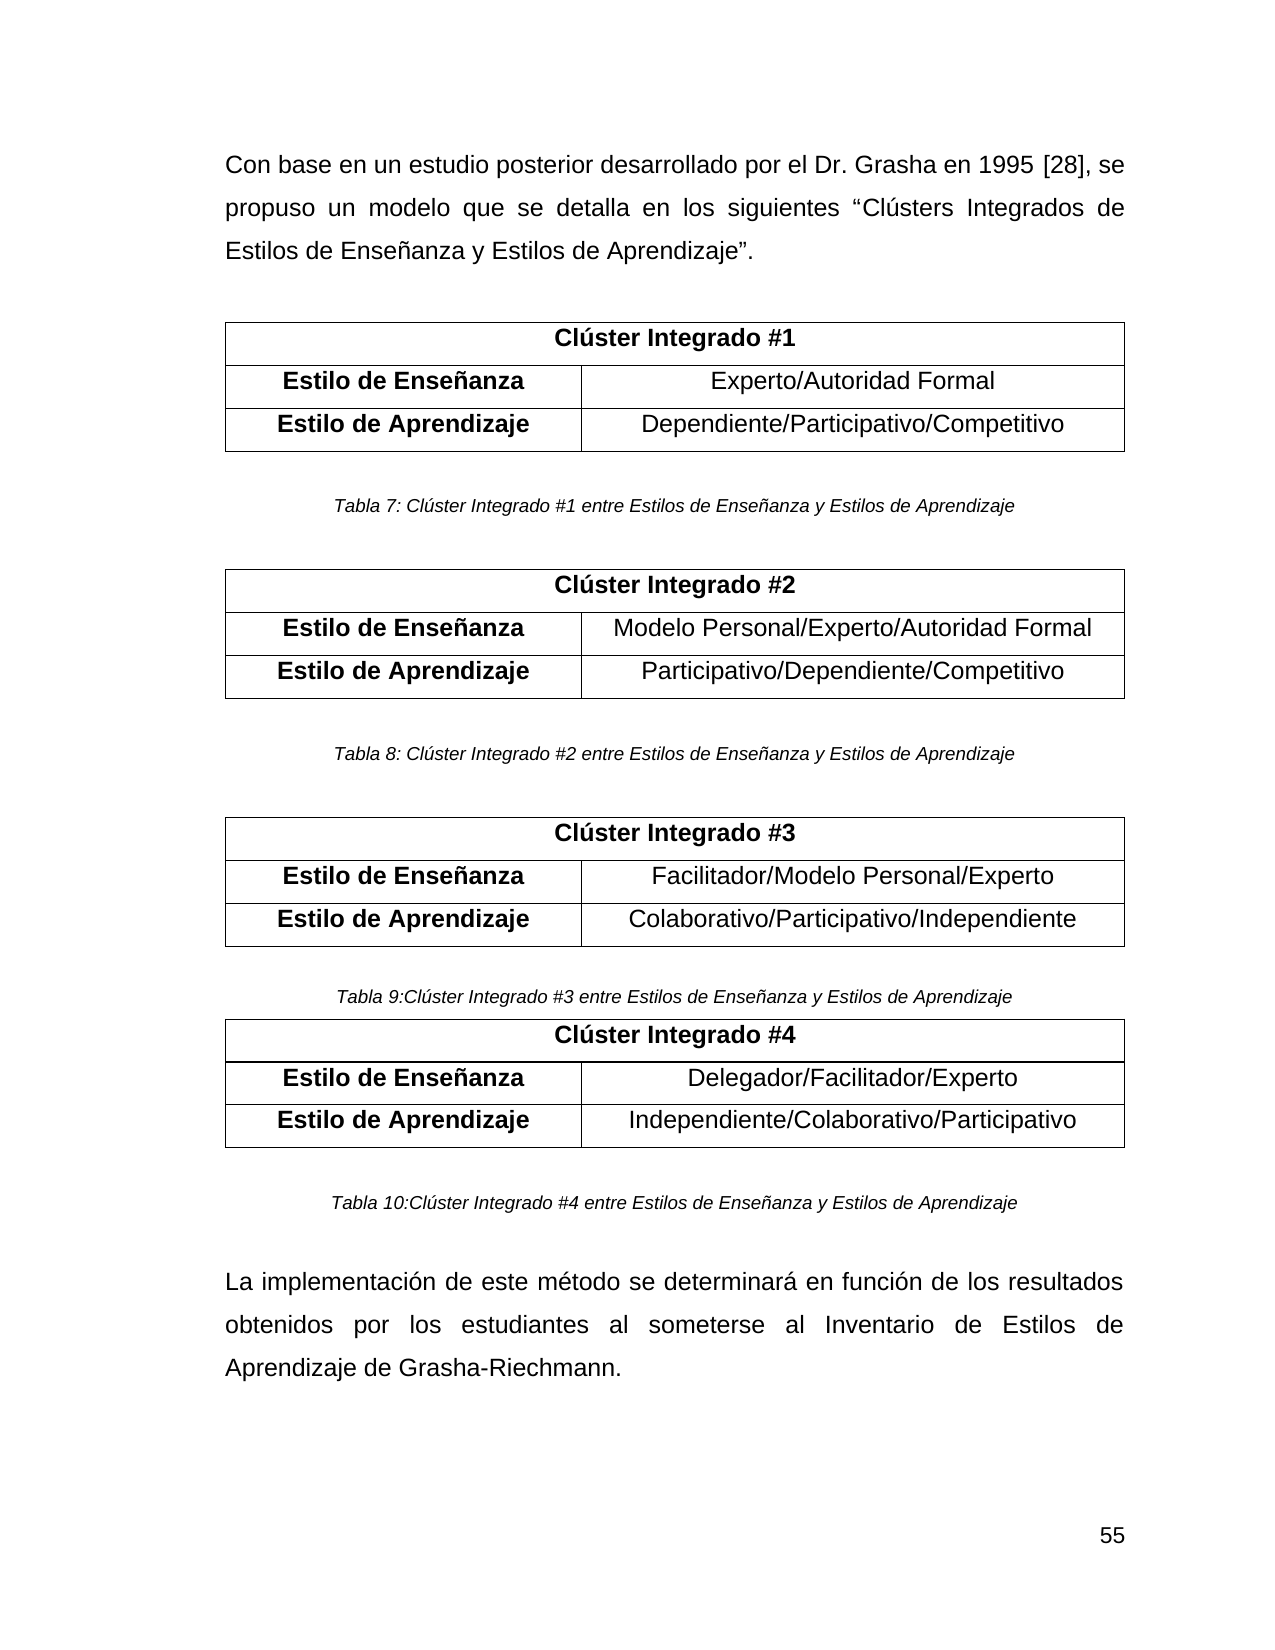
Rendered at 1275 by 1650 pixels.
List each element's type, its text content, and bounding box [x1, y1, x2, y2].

table_cell Estilo de Enseñanza [226, 1063, 581, 1104]
table_cell Estilo de Aprendizaje [226, 904, 581, 946]
table_cell Facilitador/Modelo Personal/Experto [582, 861, 1124, 903]
text Tabla 7: Clúster Integrado #1 entre Estilos de Enseñanza y Estilos de Aprendizaje [225, 495, 1125, 516]
table_cell Estilo de Aprendizaje [226, 1105, 581, 1147]
table_cell Independiente/Colaborativo/Participativo [582, 1105, 1124, 1147]
table_header Clúster Integrado #1 [226, 323, 1124, 365]
text Tabla 9:Clúster Integrado #3 entre Estilos de Enseñanza y Estilos de Aprendizaje [225, 986, 1125, 1008]
text Tabla 8: Clúster Integrado #2 entre Estilos de Enseñanza y Estilos de Aprendizaje [225, 742, 1125, 764]
text La implementación de este método se determinará en función de los resultados obtenidos por los estudiantes al someterse al Inventario de Estilos de Aprendizaje de Grasha-Riechmann. [225, 1267, 1125, 1382]
table_header Clúster Integrado #4 [226, 1020, 1124, 1061]
table_cell Participativo/Dependiente/Competitivo [582, 656, 1124, 698]
table_cell Dependiente/Participativo/Competitivo [582, 409, 1124, 451]
text Tabla 10:Clúster Integrado #4 entre Estilos de Enseñanza y Estilos de Aprendizaje [225, 1191, 1125, 1213]
text Con base en un estudio posterior desarrollado por el Dr. Grasha en 1995 , se propuso un modelo que se detalla en los siguientes “Clústers Integrados de Estilos de Enseñanza y Estilos de Aprendizaje”. [225, 150, 1125, 265]
table_cell Estilo de Enseñanza [226, 366, 581, 408]
table_cell Modelo Personal/Experto/Autoridad Formal [582, 613, 1124, 655]
table_header Clúster Integrado #2 [226, 570, 1124, 612]
table_cell Estilo de Enseñanza [226, 861, 581, 903]
table_cell Colaborativo/Participativo/Independiente [582, 904, 1124, 946]
table_cell Experto/Autoridad Formal [582, 366, 1124, 408]
table_cell Estilo de Enseñanza [226, 613, 581, 655]
table_header Clúster Integrado #3 [226, 818, 1124, 860]
table_cell Estilo de Aprendizaje [226, 409, 581, 451]
table_cell Estilo de Aprendizaje [226, 656, 581, 698]
table_cell Delegador/Facilitador/Experto [582, 1063, 1124, 1104]
